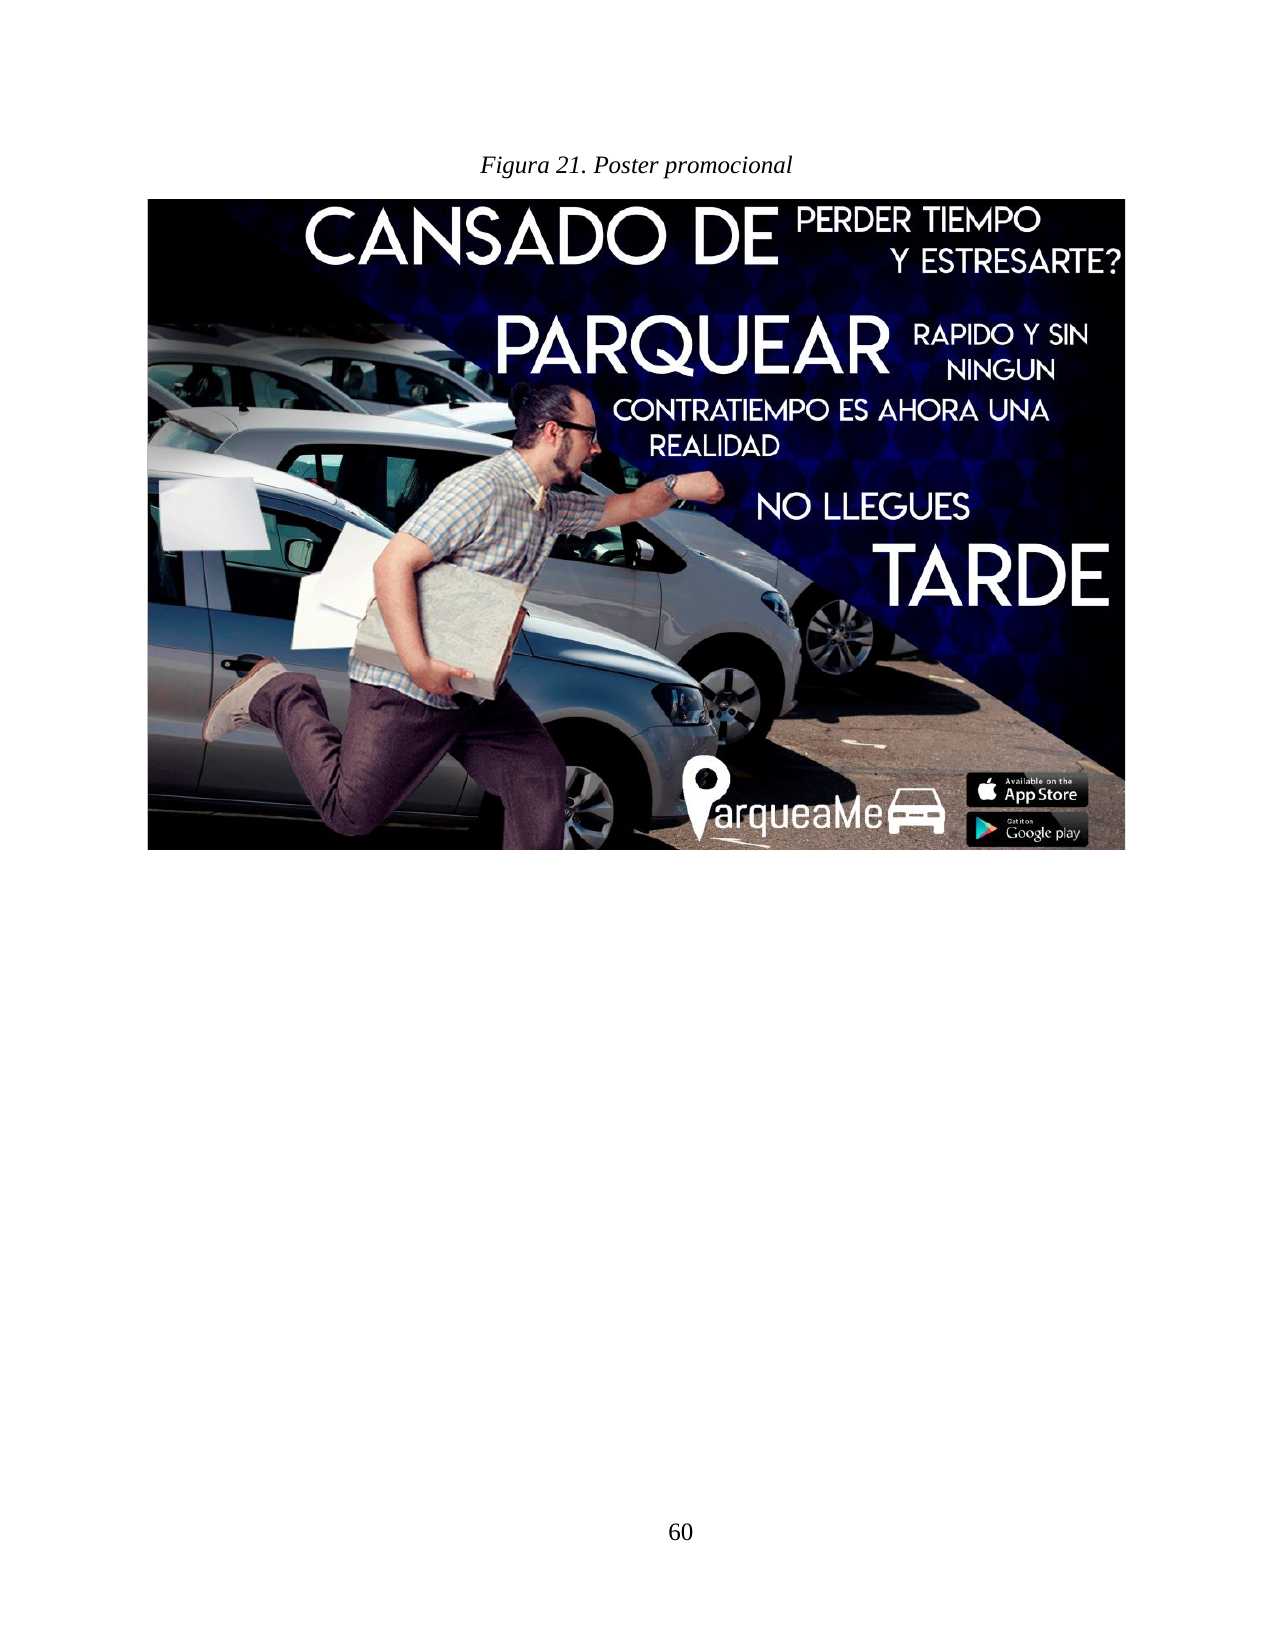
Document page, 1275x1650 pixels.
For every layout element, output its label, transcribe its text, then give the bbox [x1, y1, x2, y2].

text Figura 21. Poster promocional [148, 150, 1125, 179]
picture [147, 199, 1125, 850]
